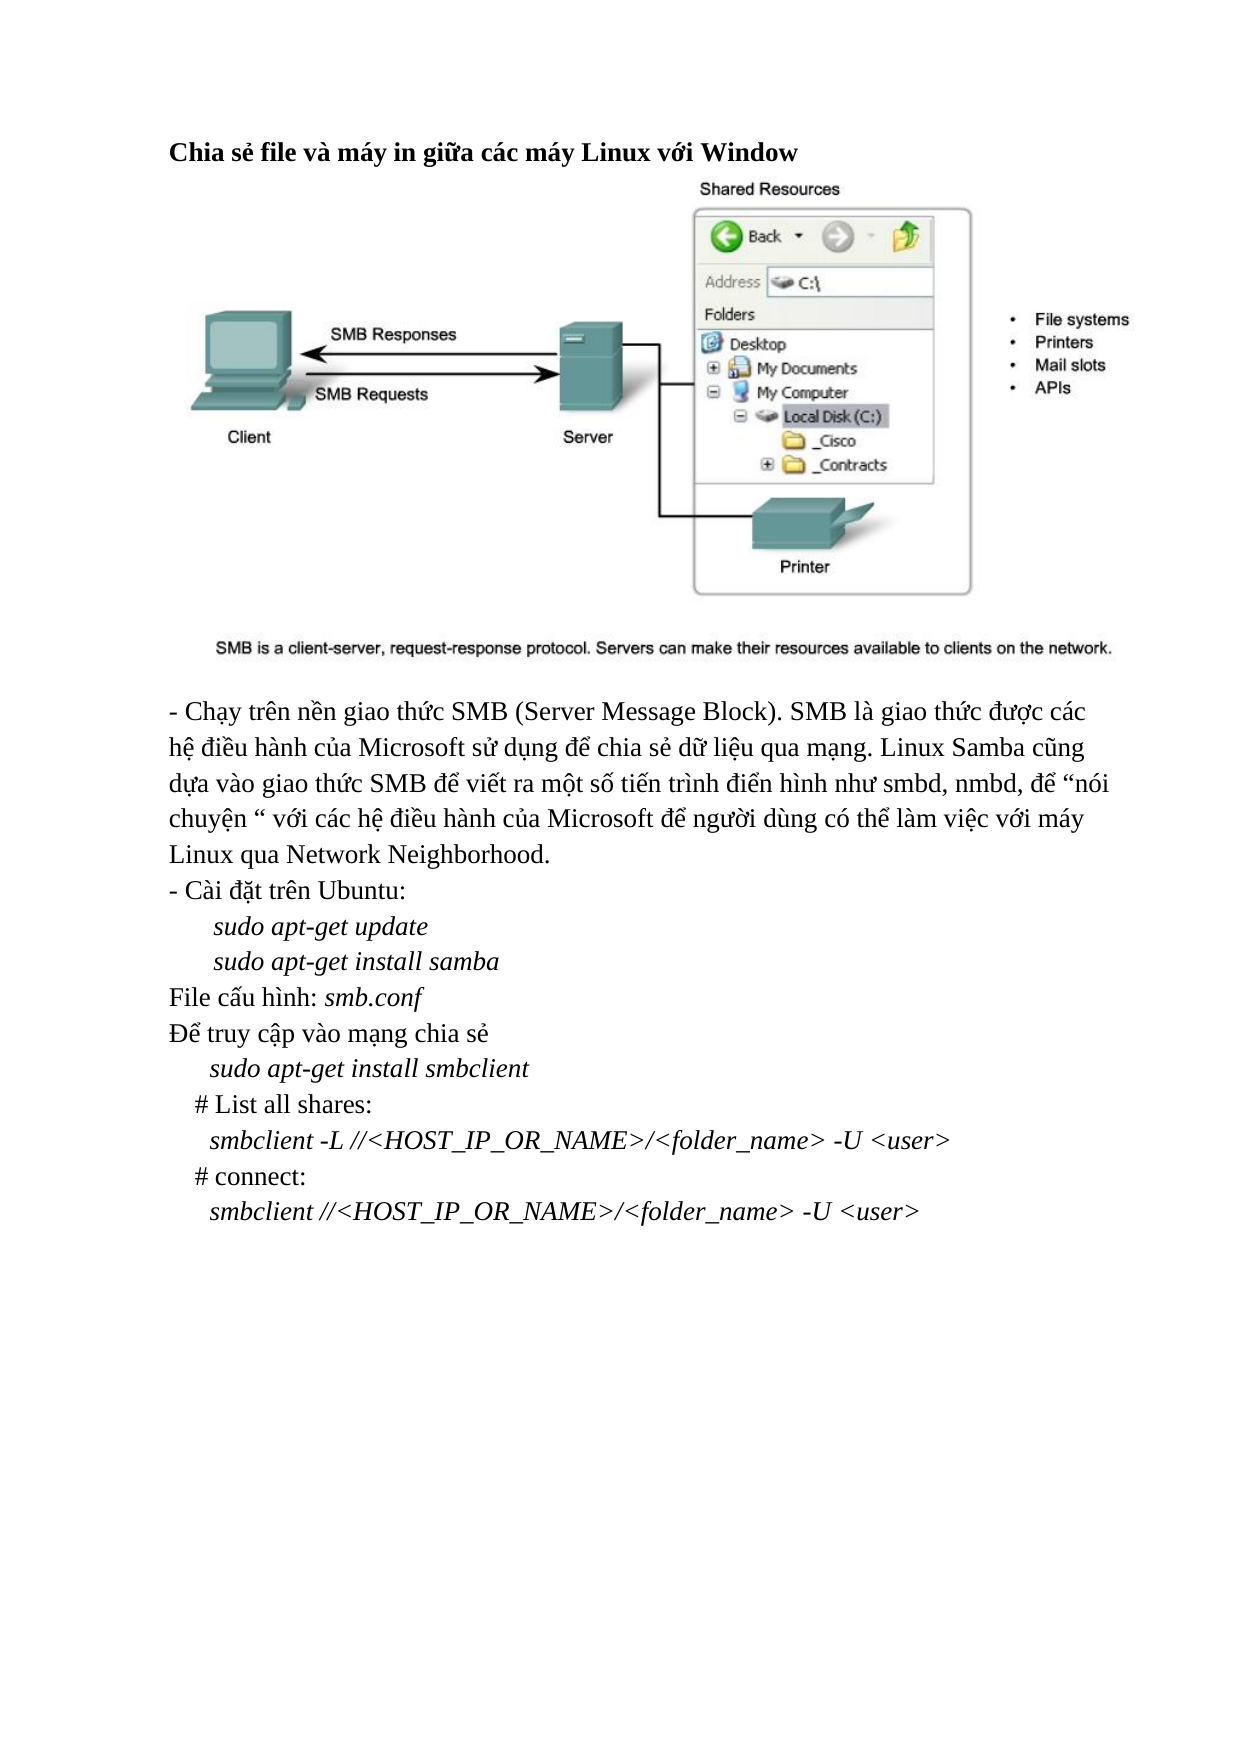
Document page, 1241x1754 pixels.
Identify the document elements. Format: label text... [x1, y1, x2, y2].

text # List all shares: [154, 1088, 1116, 1119]
subtitle Chia sẻ file và máy in giữa các máy Linux với Window [169, 136, 1116, 167]
text sudo apt-get install samba [213, 945, 1116, 977]
text Để truy cập vào mạng chia sẻ [169, 1017, 1116, 1048]
text sudo apt-get install smbclient [169, 1053, 1116, 1084]
text File cấu hình: smb.conf [169, 981, 1116, 1012]
text sudo apt-get update [213, 910, 1116, 941]
text smbclient -L //<HOST_IP_OR_NAME>/<folder_name> -U <user> [169, 1124, 1116, 1155]
text - Cài đặt trên Ubuntu: [169, 874, 1116, 905]
text smbclient //<HOST_IP_OR_NAME>/<folder_name> -U <user> [169, 1196, 1116, 1227]
text # connect: [154, 1160, 1116, 1191]
text - Chạy trên nền giao thức SMB (Server Message Block). SMB là giao thức được các hệ điều hành của Microsoft sử dụng để chia sẻ dữ liệu qua mạng. Linux Samba cũng dựa vào giao thức SMB để viết ra một số tiến trình điển hình như smbd, nmbd, để “nói chuyện “ với các hệ điều hành của Microsoft để người dùng có thể làm việc với máy Linux qua Network Neighborhood. [169, 695, 1116, 869]
picture [168, 167, 1144, 679]
